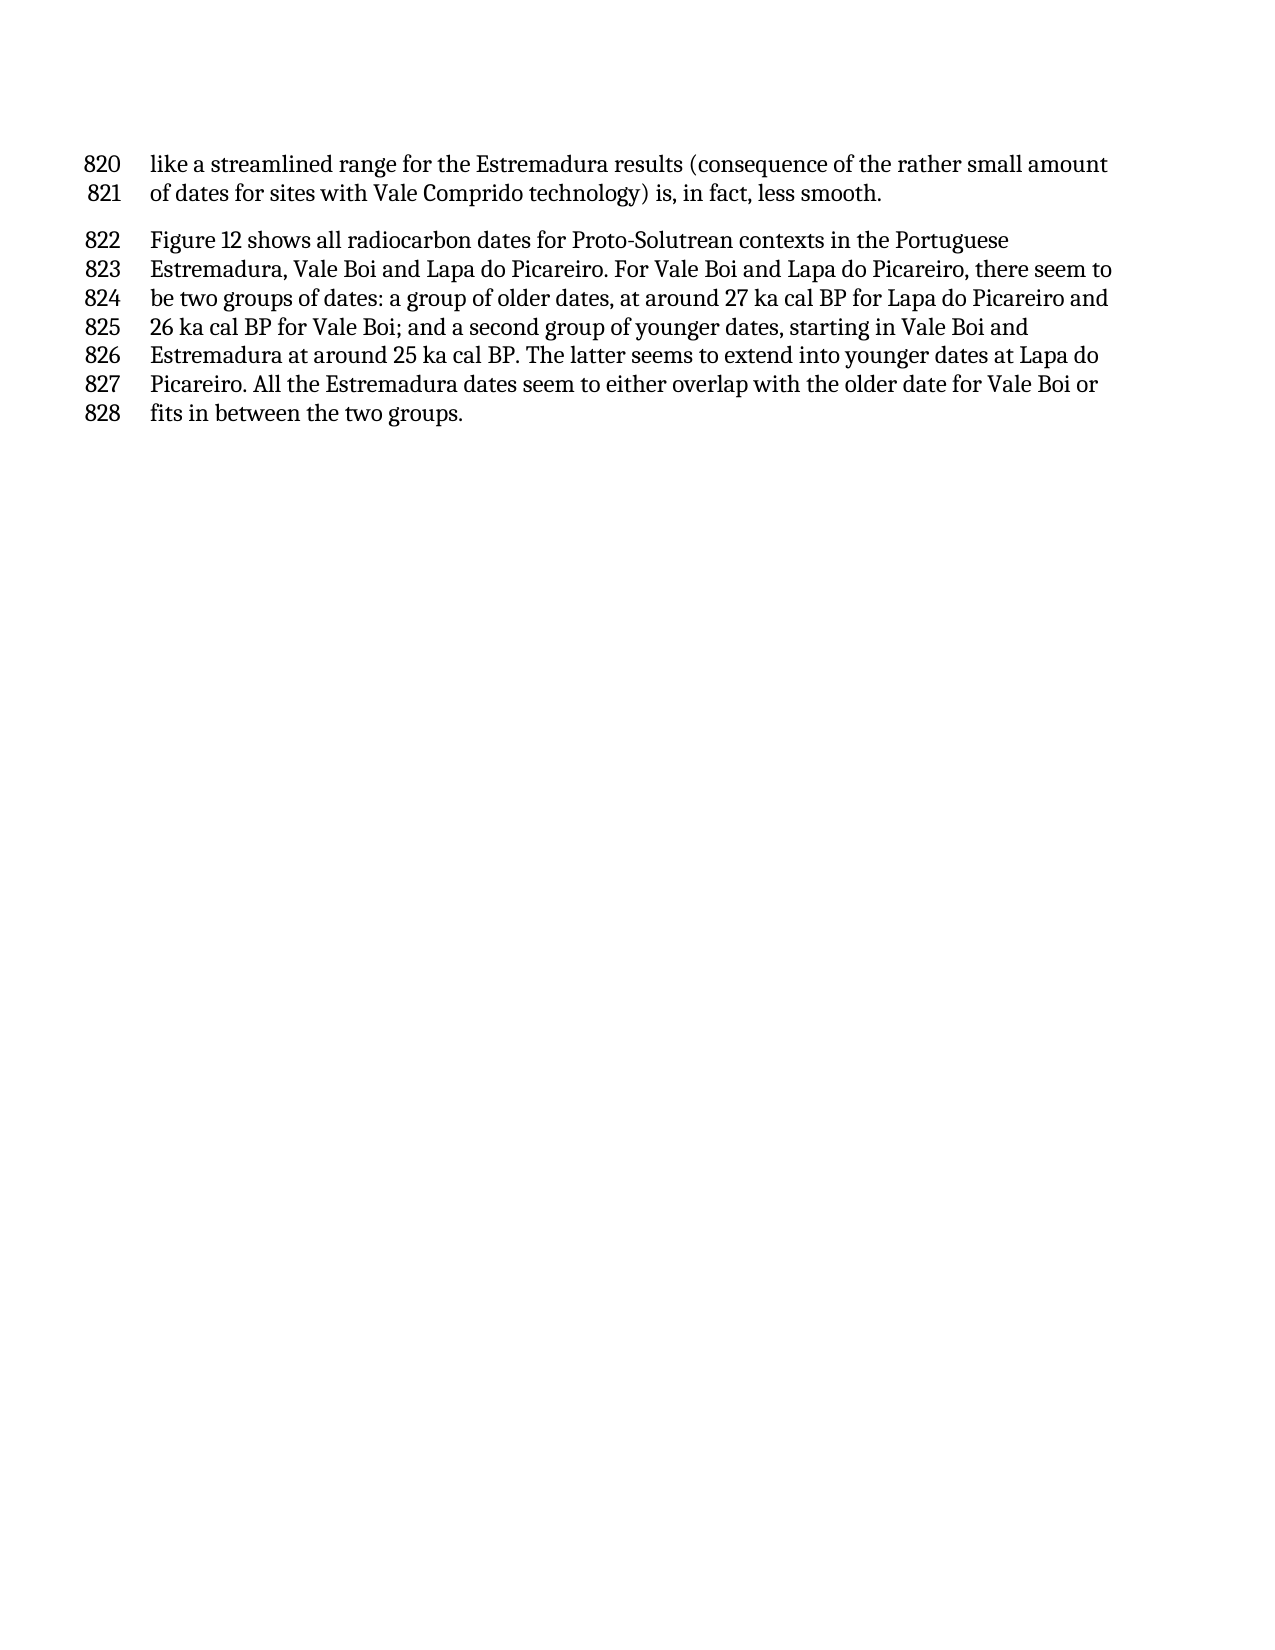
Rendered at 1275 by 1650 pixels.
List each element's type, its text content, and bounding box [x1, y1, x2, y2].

text Figure 12 shows all radiocarbon dates for Proto-Solutrean contexts in the Portuguese Estremadura, Vale Boi and Lapa do Picareiro. For Vale Boi and Lapa do Picareiro, there seem to be two groups of dates: a group of older dates, at around 27 ka cal BP for Lapa do Picareiro and 26 ka cal BP for Vale Boi; and a second group of younger dates, starting in Vale Boi and Estremadura at around 25 ka cal BP. The latter seems to extend into younger dates at Lapa do Picareiro. All the Estremadura dates seem to either overlap with the older date for Vale Boi or fits in between the two groups. [150, 226, 1125, 427]
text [150, 150, 1125, 207]
